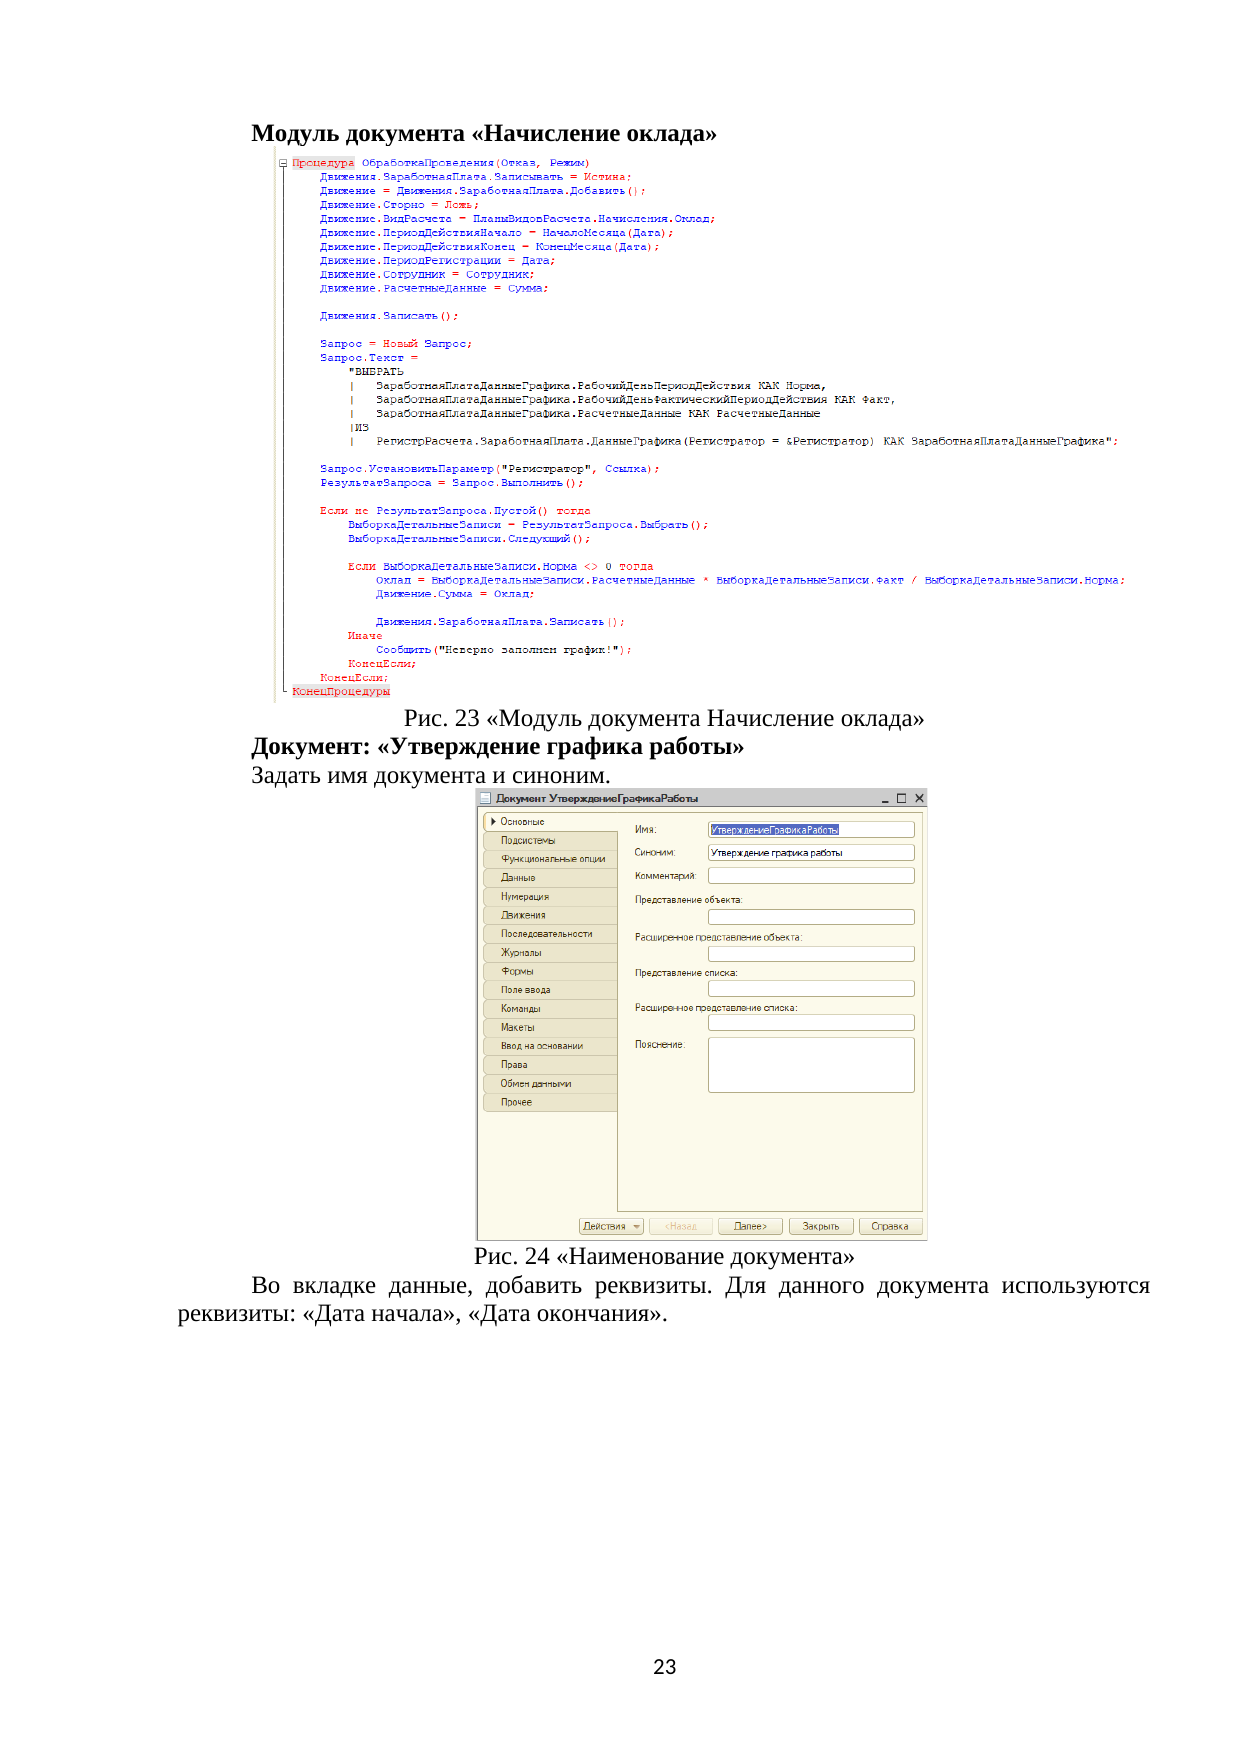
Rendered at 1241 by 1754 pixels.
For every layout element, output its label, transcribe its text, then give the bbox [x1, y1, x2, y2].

picture [273, 146, 1130, 703]
text Рис. 23 «Модуль документа Начисление оклада» [177, 703, 1152, 731]
text Модуль документа «Начисление оклада» [177, 118, 1152, 147]
text Рис. 24 «Наименование документа» [177, 1241, 1152, 1270]
text Задать имя документа и синоним. [177, 760, 1152, 789]
text Во вкладке данные, добавить реквизиты. Для данного документа используются реквизиты: «Дата начала», «Дата окончания». [177, 1270, 1152, 1327]
picture [475, 788, 928, 1241]
text Документ: «Утверждение графика работы» [177, 731, 1152, 760]
